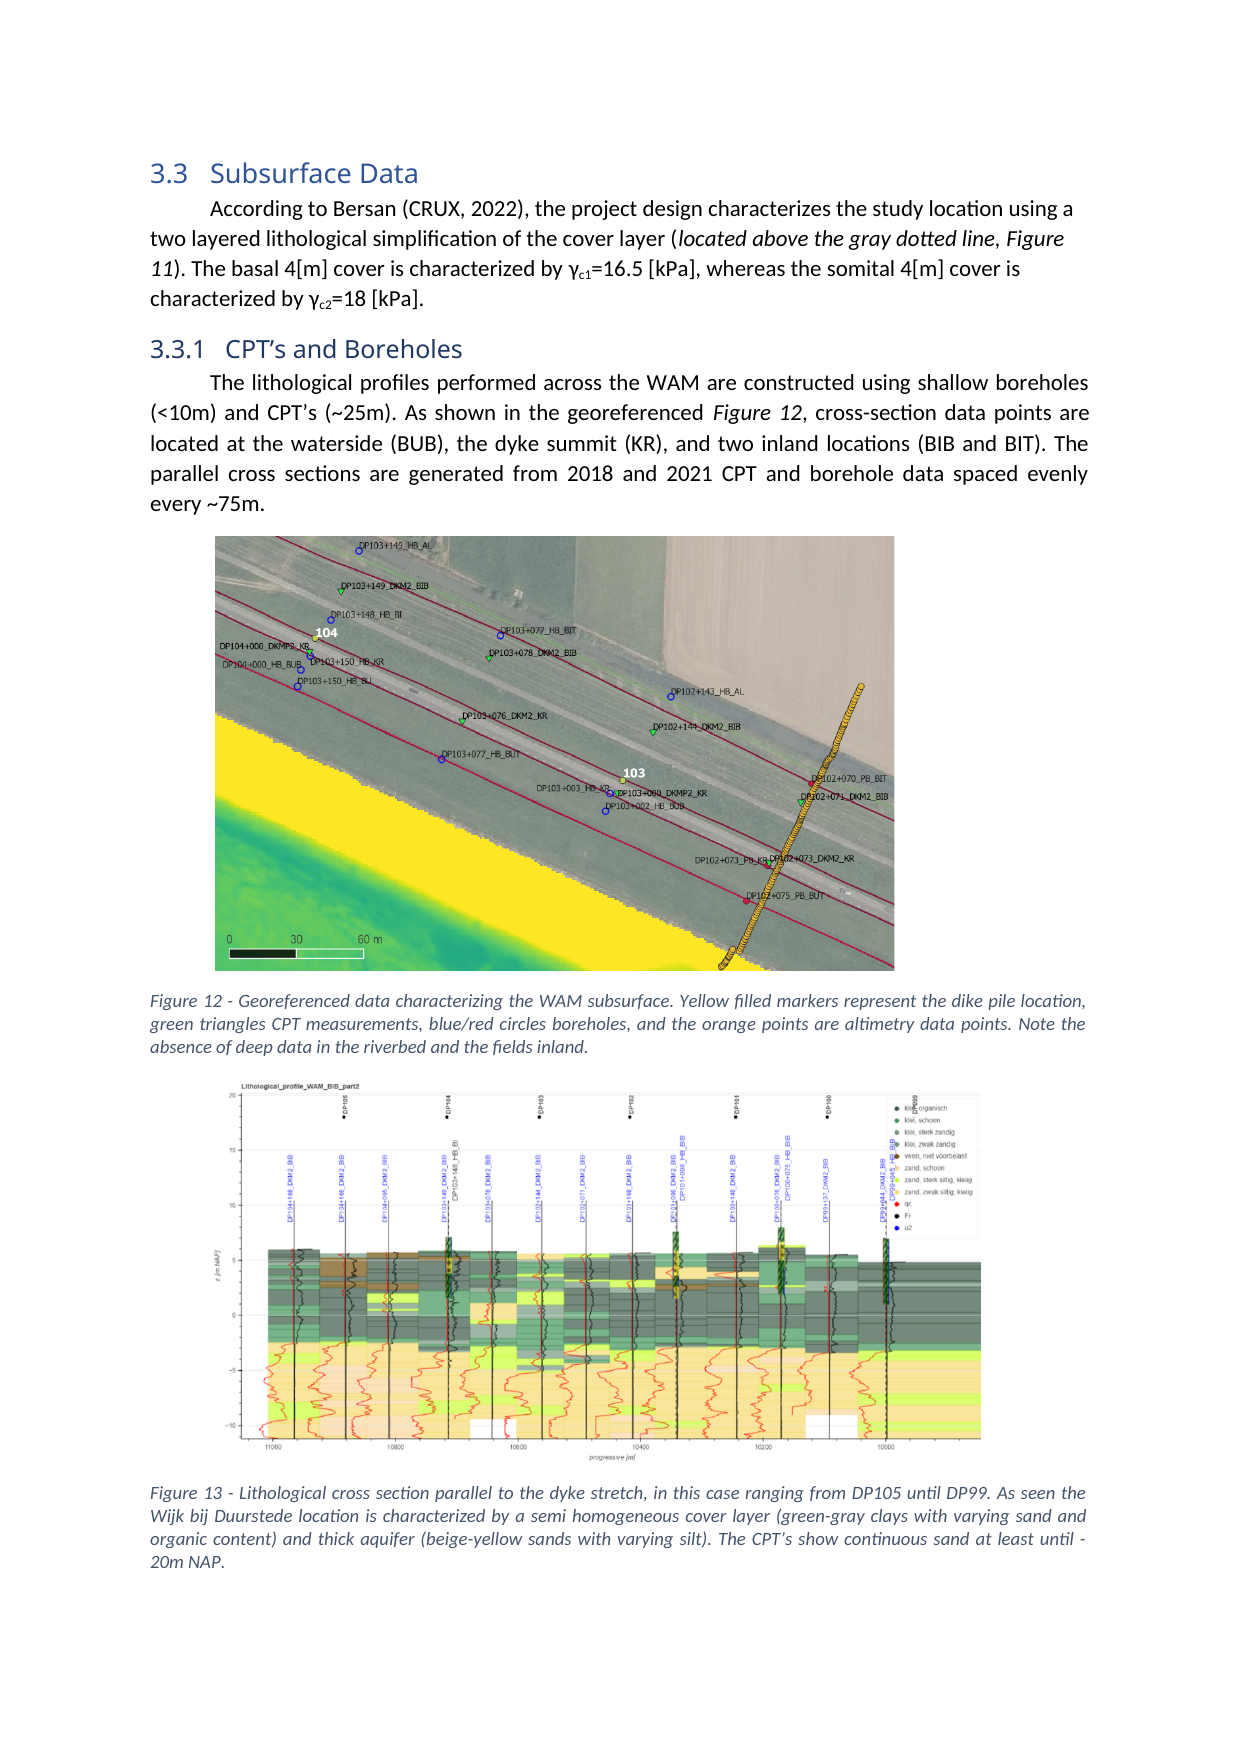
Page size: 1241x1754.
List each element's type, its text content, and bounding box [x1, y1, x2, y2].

picture [215, 536, 895, 971]
subtitle Subsurface Data [150, 154, 1090, 191]
text According to Bersan (CRUX, 2022), the project design characterizes the study location using a two layered lithological simplification of the cover layer (located above the gray dotted line, Figure 11). The basal 4[m] cover is characterized by γc1=16.5 [kPa], whereas the somital 4[m] cover is characterized by γc2=18 [kPa]. [150, 194, 1090, 313]
picture [210, 1078, 981, 1463]
subtitle CPT’s and Boreholes [150, 331, 1090, 366]
text The lithological profiles performed across the WAM are constructed using shallow boreholes (<10m) and CPT’s (~25m). As shown in the georeferenced Figure 12, cross-section data points are located at the waterside (BUB), the dyke summit (KR), and two inland locations (BIB and BIT). The parallel cross sections are generated from 2018 and 2021 CPT and borehole data spaced evenly every ~75m. [150, 368, 1090, 517]
